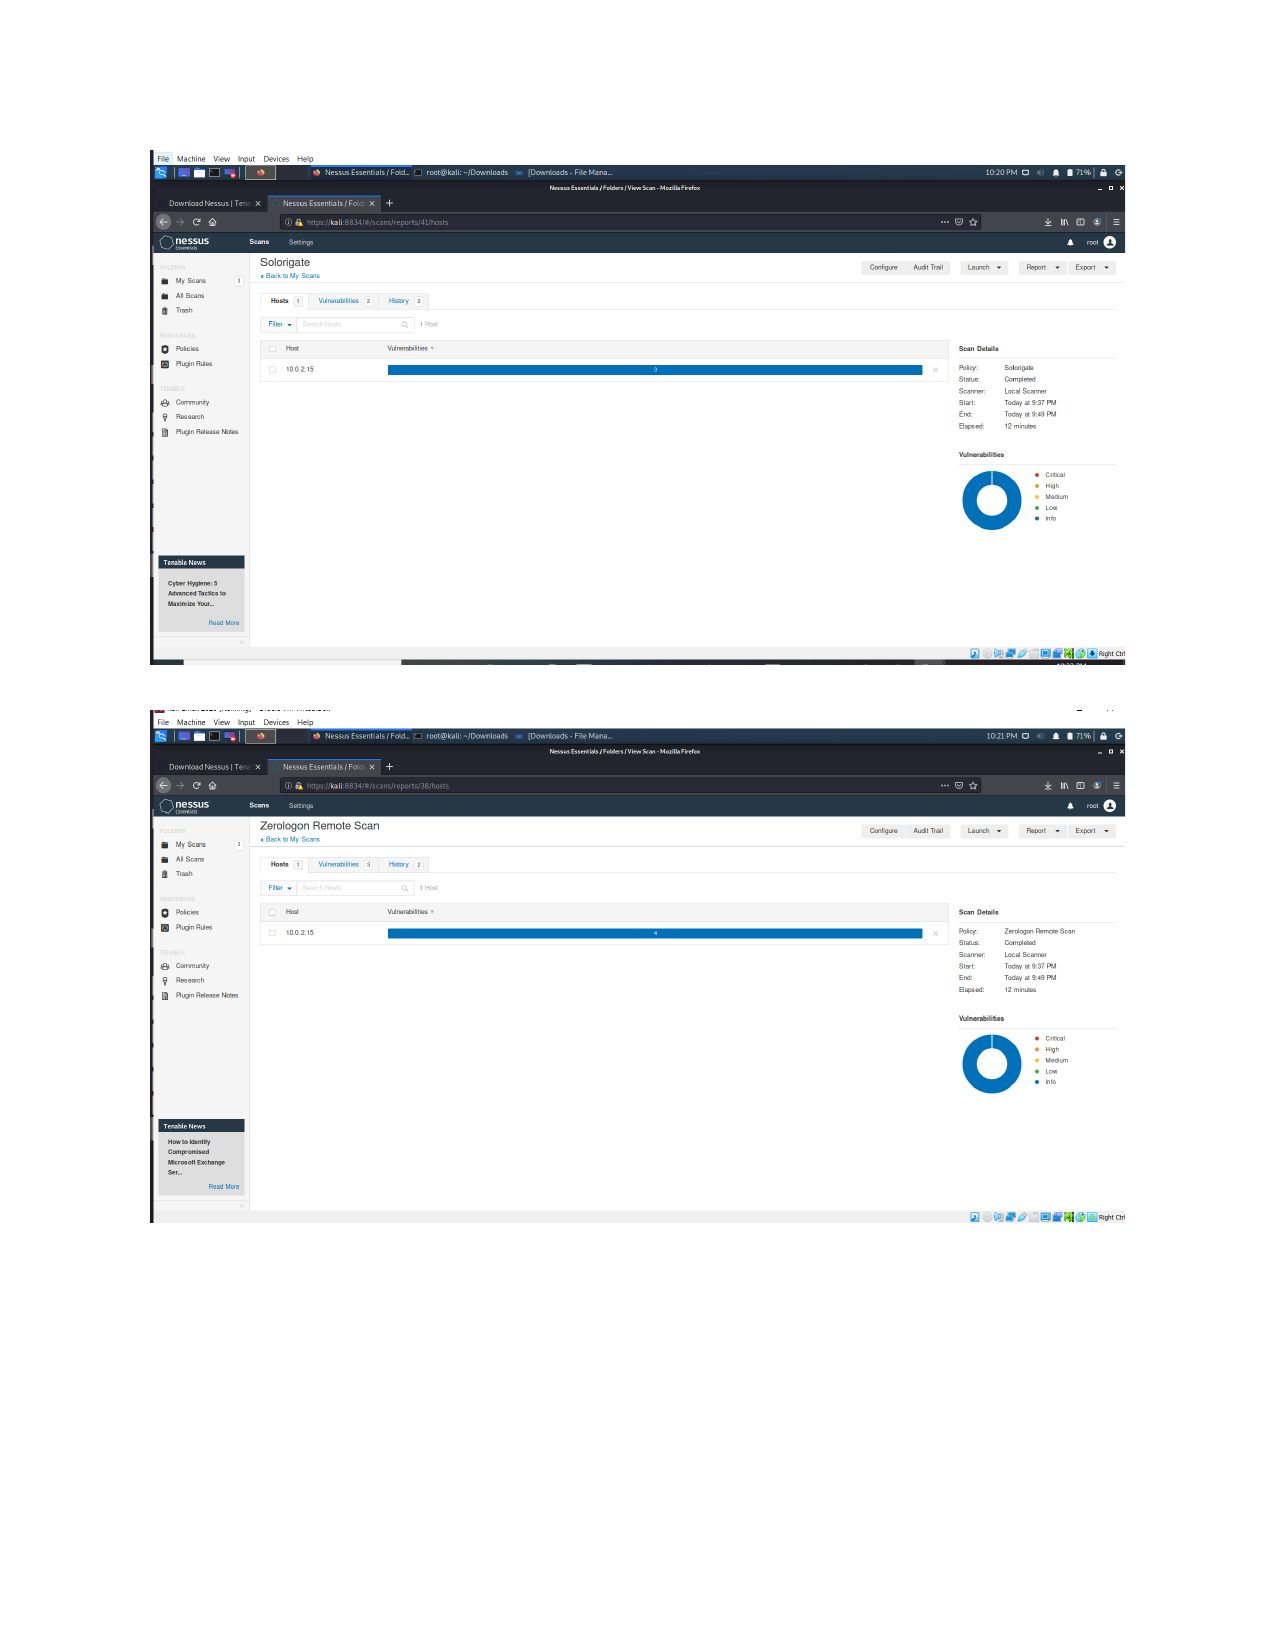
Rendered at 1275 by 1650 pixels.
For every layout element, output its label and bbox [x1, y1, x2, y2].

picture [150, 150, 1125, 665]
picture [150, 710, 1125, 1223]
